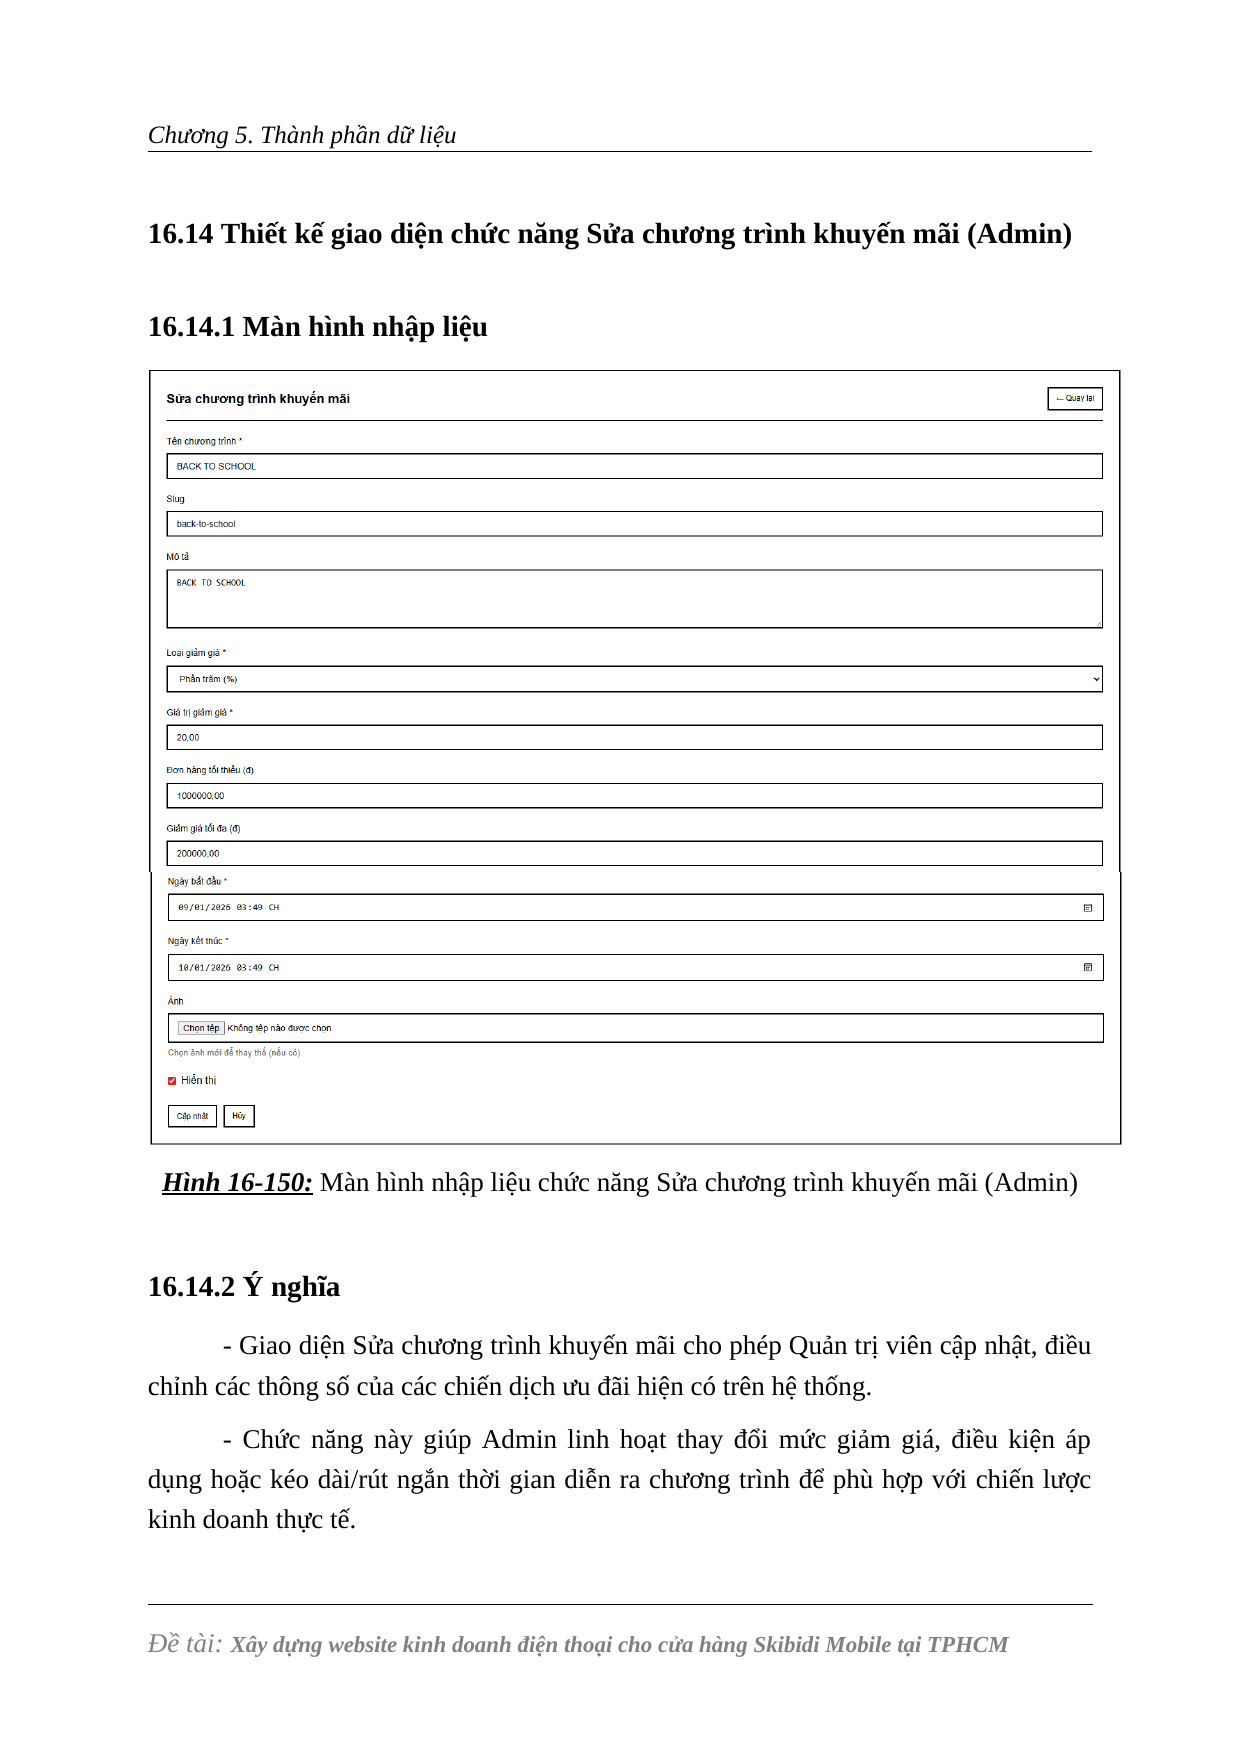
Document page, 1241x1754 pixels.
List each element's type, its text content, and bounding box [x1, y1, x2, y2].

subtitle Thiết kế giao diện chức năng Sửa chương trình khuyến mãi (Admin) [148, 207, 1092, 253]
text - Chức năng này giúp Admin linh hoạt thay đổi mức giảm giá, điều kiện áp dụng hoặc kéo dài/rút ngắn thời gian diễn ra chương trình để phù hợp với chiến lược kinh doanh thực tế. [148, 1423, 1092, 1535]
subtitle Ý nghĩa [148, 1263, 1092, 1304]
text - Giao diện Sửa chương trình khuyến mãi cho phép Quản trị viên cập nhật, điều chỉnh các thông số của các chiến dịch ưu đãi hiện có trên hệ thống. [148, 1329, 1092, 1401]
subtitle Màn hình nhập liệu [148, 303, 1092, 344]
picture [147, 369, 1123, 1145]
